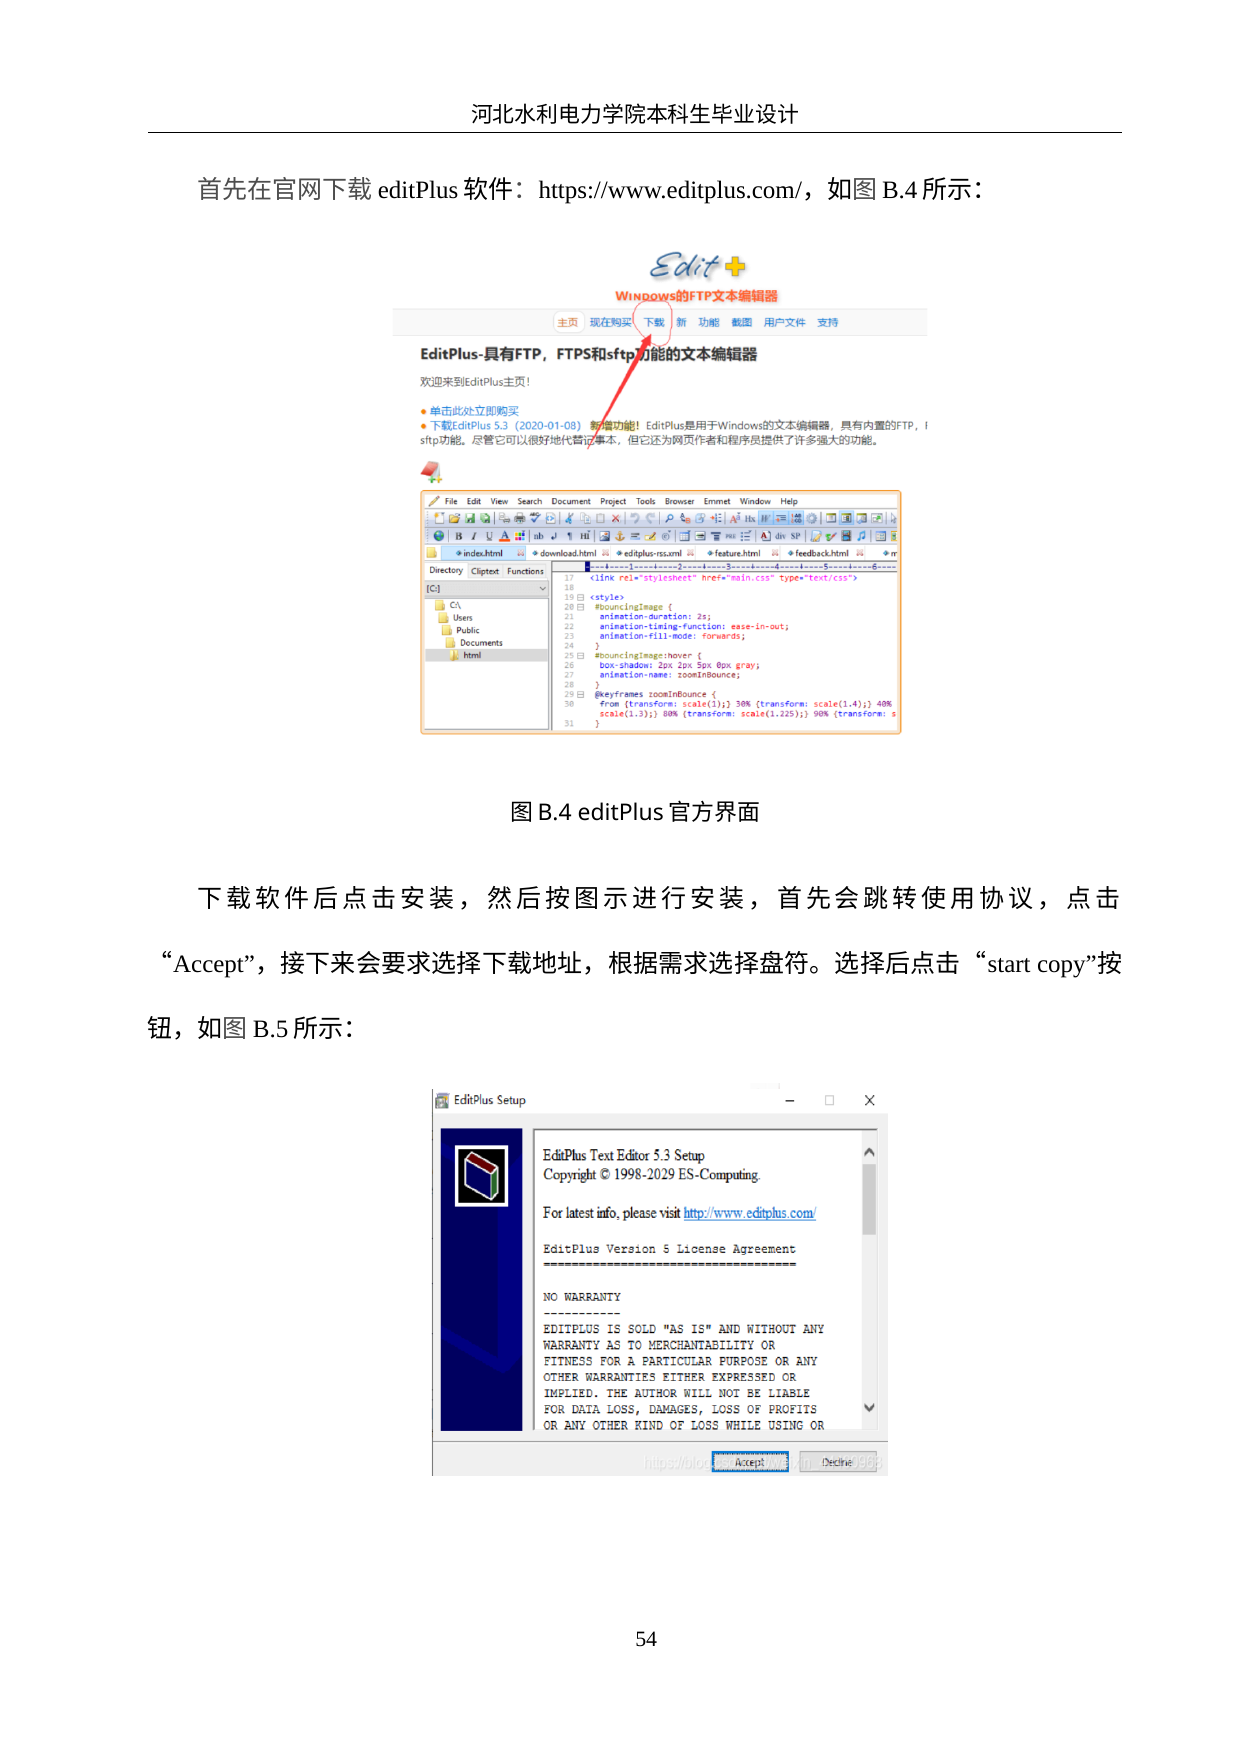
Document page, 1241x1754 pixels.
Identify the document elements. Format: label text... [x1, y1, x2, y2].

text 下载软件后点击安装，然后按图示进行安装，首先会跳转使用协议，点击“Accept”，接下来会要求选择下载地址，根据需求选择盘符。选择后点击“start copy”按钮，如图B.5所示： [148, 864, 1122, 1059]
picture [431, 1083, 888, 1476]
picture [392, 245, 928, 739]
text 首先在官网下载editPlus软件：https://www.editplus.com/，如图B.4所示： [148, 155, 1122, 220]
text 图B.4 editPlus官方界面 [148, 778, 1122, 843]
